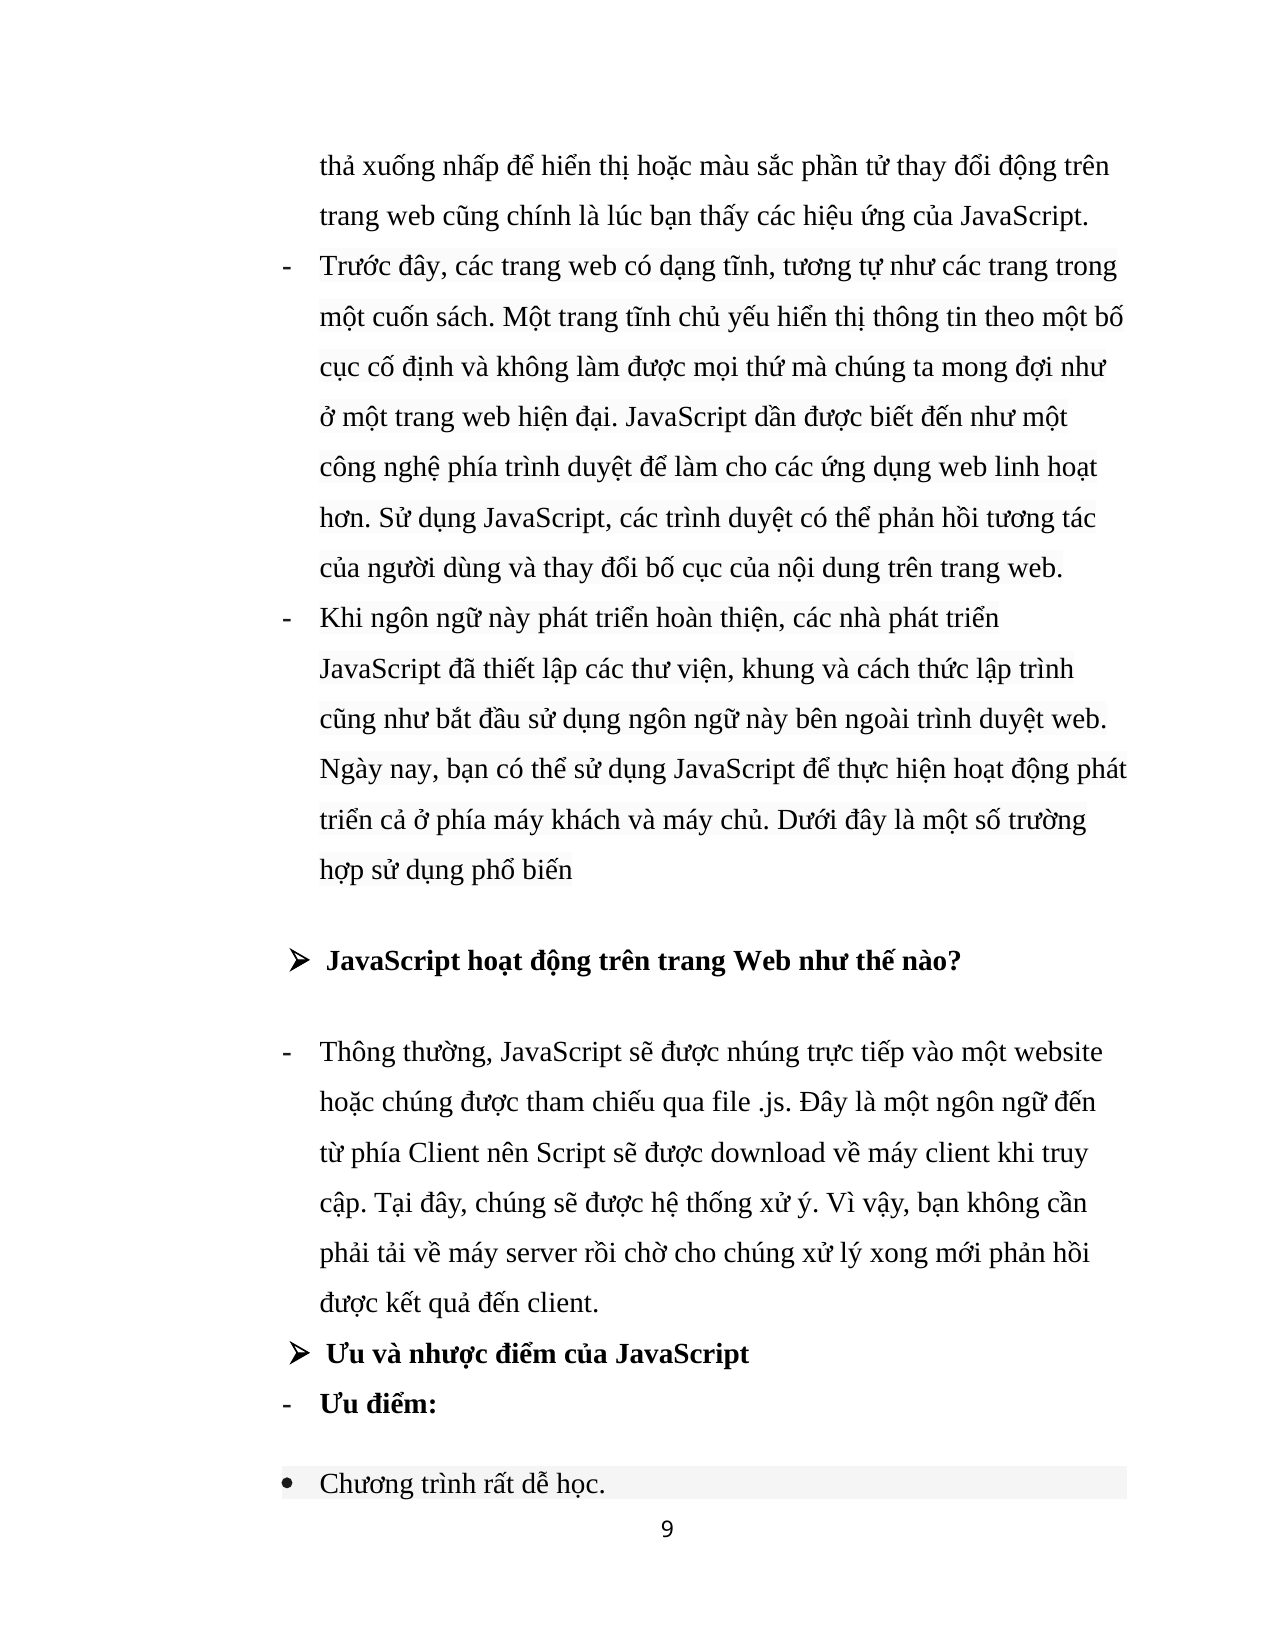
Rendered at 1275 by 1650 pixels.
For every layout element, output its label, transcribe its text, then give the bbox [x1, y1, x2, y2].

list Ưu và nhược điểm của JavaScript [288, 1336, 1127, 1369]
list JavaScript hoạt động trên trang Web như thế nào? [288, 943, 1127, 977]
list Thông thường, JavaScript sẽ được nhúng trực tiếp vào một website hoặc chúng được tham chiếu qua file .js. Đây là một ngôn ngữ đến từ phía Client nên Script sẽ được download về máy client khi truy cập. Tại đây, chúng sẽ được hệ thống xử ý. Vì vậy, bạn không cần phải tải về máy server rồi chờ cho chúng xử lý xong mới phản hồi được kết quả đến client. [282, 1034, 1127, 1319]
list Ưu điểm: [282, 1386, 1127, 1420]
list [282, 148, 1127, 232]
list Trước đây, các trang web có dạng tĩnh, tương tự như các trang trong một cuốn sách. Một trang tĩnh chủ yếu hiển thị thông tin theo một bố cục cố định và không làm được mọi thứ mà chúng ta mong đợi như ở một trang web hiện đại. JavaScript dần được biết đến như một công nghệ phía trình duyệt để làm cho các ứng dụng web linh hoạt hơn. Sử dụng JavaScript, các trình duyệt có thể phản hồi tương tác của người dùng và thay đổi bố cục của nội dung trên trang web. [282, 248, 1127, 584]
list Khi ngôn ngữ này phát triển hoàn thiện, các nhà phát triển JavaScript đã thiết lập các thư viện, khung và cách thức lập trình cũng như bắt đầu sử dụng ngôn ngữ này bên ngoài trình duyệt web. Ngày nay, bạn có thể sử dụng JavaScript để thực hiện hoạt động phát triển cả ở phía máy khách và máy chủ. Dưới đây là một số trường hợp sử dụng phổ biến [282, 601, 1127, 886]
list Chương trình rất dễ học. [282, 1466, 1127, 1499]
